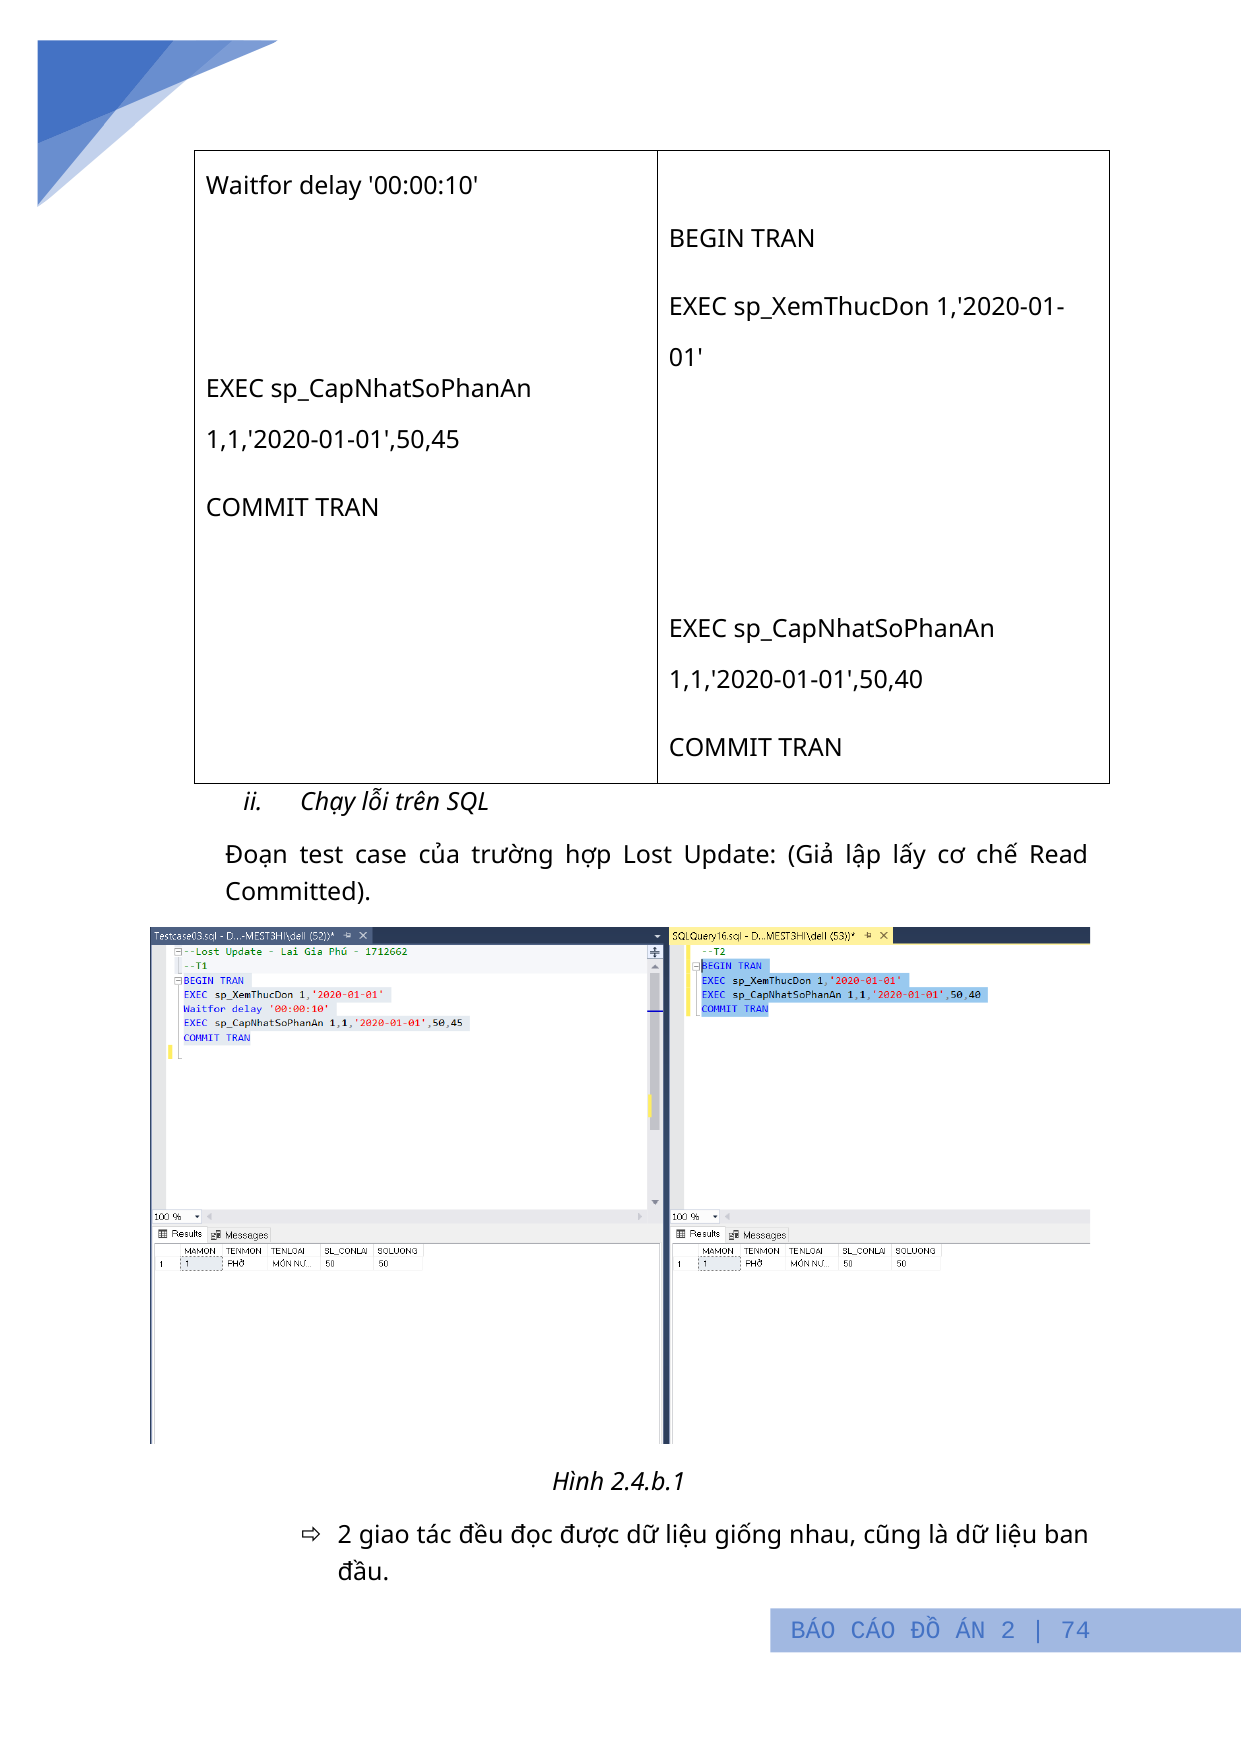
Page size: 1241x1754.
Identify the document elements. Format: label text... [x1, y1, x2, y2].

list 2 giao tác đều đọc được dữ liệu giống nhau, cũng là dữ liệu ban đầu. [300, 1517, 1090, 1588]
picture [150, 927, 1091, 1444]
text Hình 2.4.b.1 [150, 1463, 1090, 1497]
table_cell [195, 151, 657, 782]
list Chạy lỗi trên SQL [262, 784, 1090, 818]
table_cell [658, 151, 1109, 782]
picture [37, 40, 279, 209]
text Đoạn test case của trường hợp Lost Update: (Giả lập lấy cơ chế Read Committed). [225, 837, 1090, 908]
